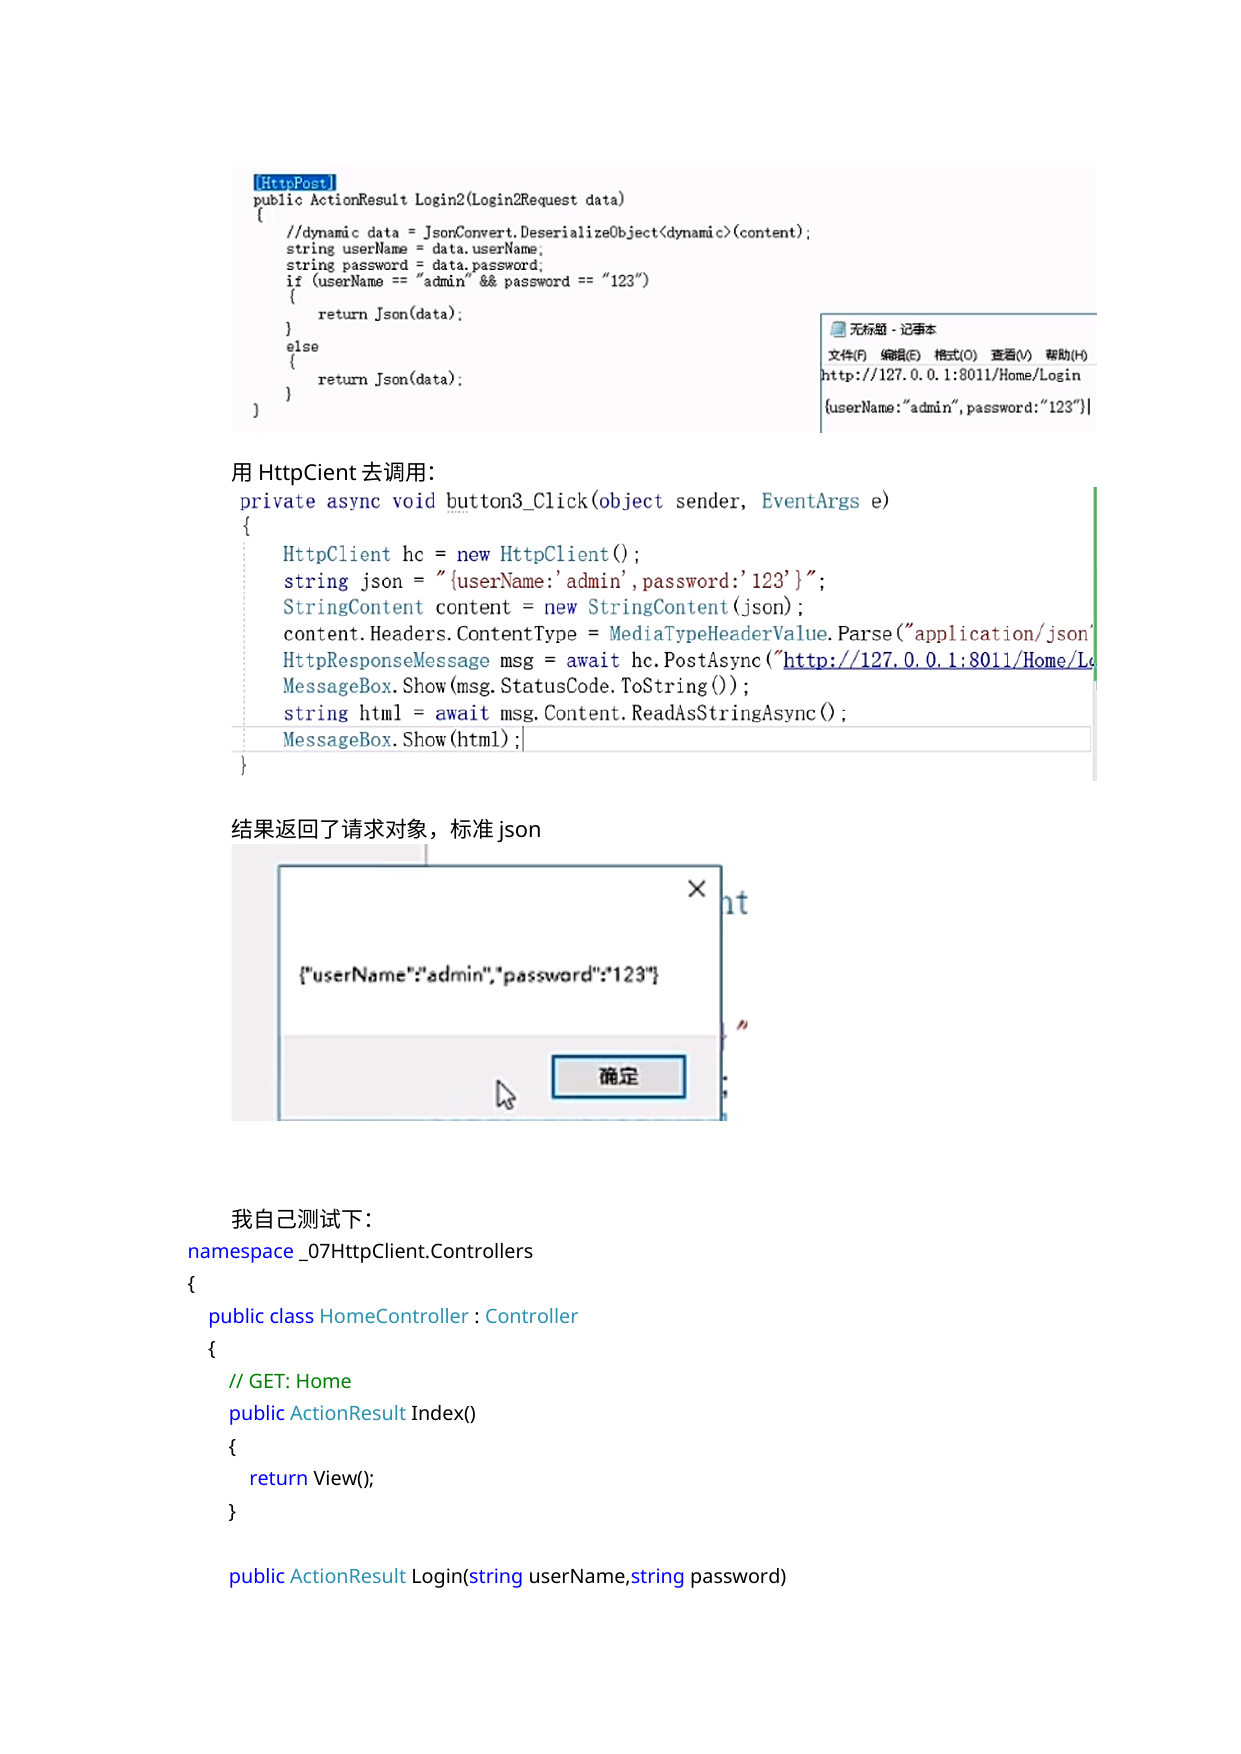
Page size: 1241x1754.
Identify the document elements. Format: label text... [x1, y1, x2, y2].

text 结果返回了请求对象，标准json [187, 812, 1053, 844]
text public ActionResult Login(string userName,string password) [187, 1559, 1053, 1592]
picture [231, 487, 1097, 781]
picture [231, 162, 1097, 433]
text 我自己测试下： [187, 1202, 1053, 1234]
text { [187, 1429, 1053, 1462]
text public class HomeController : Controller [187, 1299, 1053, 1332]
text return View(); [187, 1462, 1053, 1494]
picture [231, 844, 748, 1121]
text // GET: Home [187, 1364, 1053, 1397]
text 用HttpCient去调用： [187, 454, 1053, 487]
text { [187, 1267, 1053, 1299]
text } [187, 1494, 1053, 1527]
text namespace _07HttpClient.Controllers [187, 1234, 1053, 1267]
text public ActionResult Index() [187, 1397, 1053, 1429]
text { [187, 1332, 1053, 1364]
